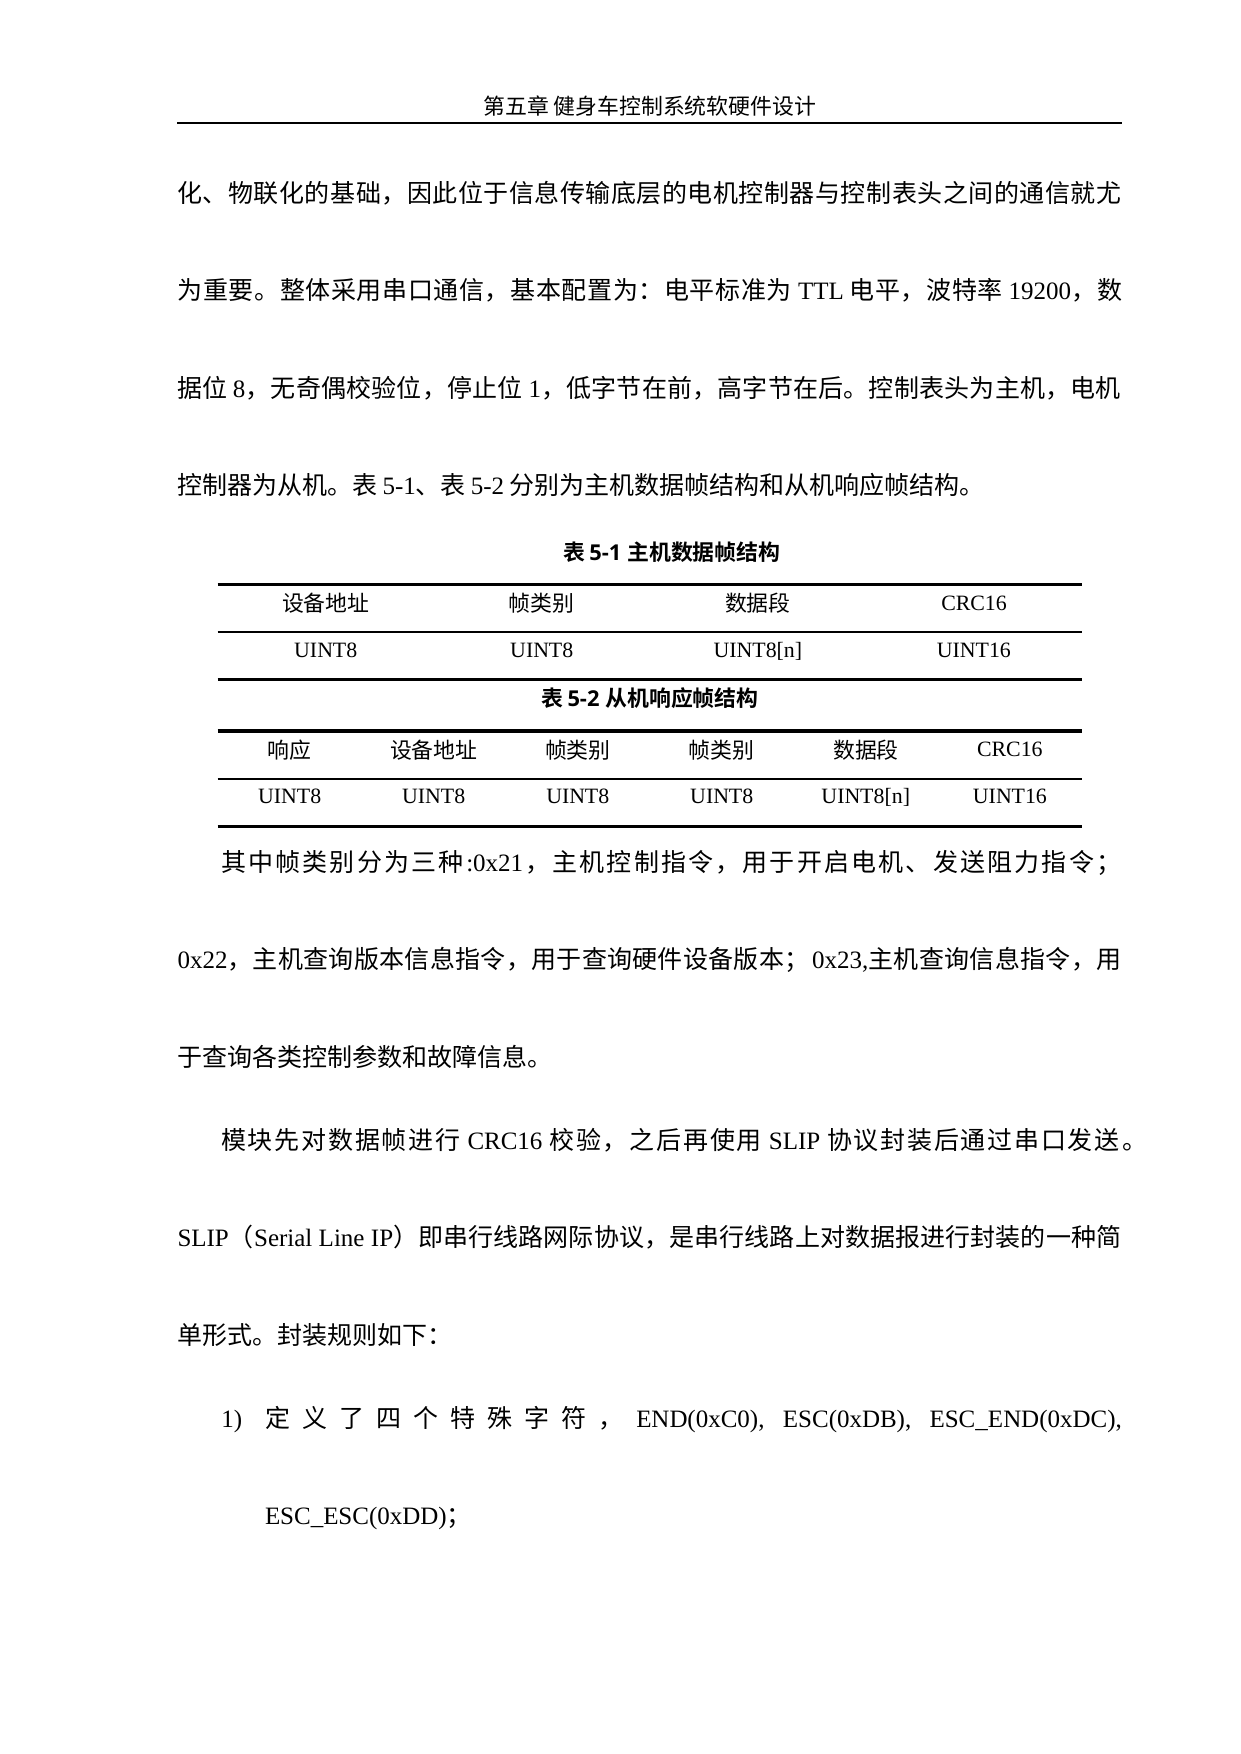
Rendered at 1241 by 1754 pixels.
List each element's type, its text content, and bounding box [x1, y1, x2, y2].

table_cell UINT16 [866, 633, 1082, 678]
text 表5-1 主机数据帧结构 [177, 534, 1122, 567]
table_header 设备地址 [218, 586, 433, 631]
table_cell UINT8 [361, 780, 506, 824]
table_cell UINT8 [650, 780, 793, 824]
table_header 帧类别 [650, 733, 793, 777]
table_header 数据段 [794, 733, 938, 777]
table_cell UINT8 [218, 633, 433, 678]
table_header 设备地址 [361, 733, 506, 777]
table_header 帧类别 [506, 733, 649, 777]
text 其中帧类别分为三种:0x21，主机控制指令，用于开启电机、发送阻力指令；0x22，主机查询版本信息指令，用于查询硬件设备版本；0x23,主机查询信息指令，用于查询各类控制参数和故障信息。 [177, 828, 1122, 1088]
table_cell UINT8 [218, 780, 361, 824]
text 模块先对数据帧进行CRC16校验，之后再使用SLIP协议封装后通过串口发送。SLIP（Serial Line IP）即串行线路网际协议，是串行线路上对数据报进行封装的一种简单形式。封装规则如下： [177, 1106, 1122, 1366]
table_header CRC16 [938, 733, 1082, 777]
table_header 帧类别 [434, 586, 649, 631]
table_header 响应 [218, 733, 361, 777]
table_header 数据段 [650, 586, 866, 631]
table_cell UINT8[n] [794, 780, 938, 824]
table_cell UINT16 [938, 780, 1082, 824]
table_cell UINT8[n] [650, 633, 866, 678]
table_cell UINT8 [506, 780, 649, 824]
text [177, 159, 1122, 516]
table_cell UINT8 [434, 633, 649, 678]
text 表5-2 从机响应帧结构 [177, 681, 1122, 713]
list 定义了四个特殊字符，END(0xC0), ESC(0xDB), ESC_END(0xDC), ESC_ESC(0xDD)； [221, 1384, 1122, 1546]
table_header CRC16 [866, 586, 1082, 631]
